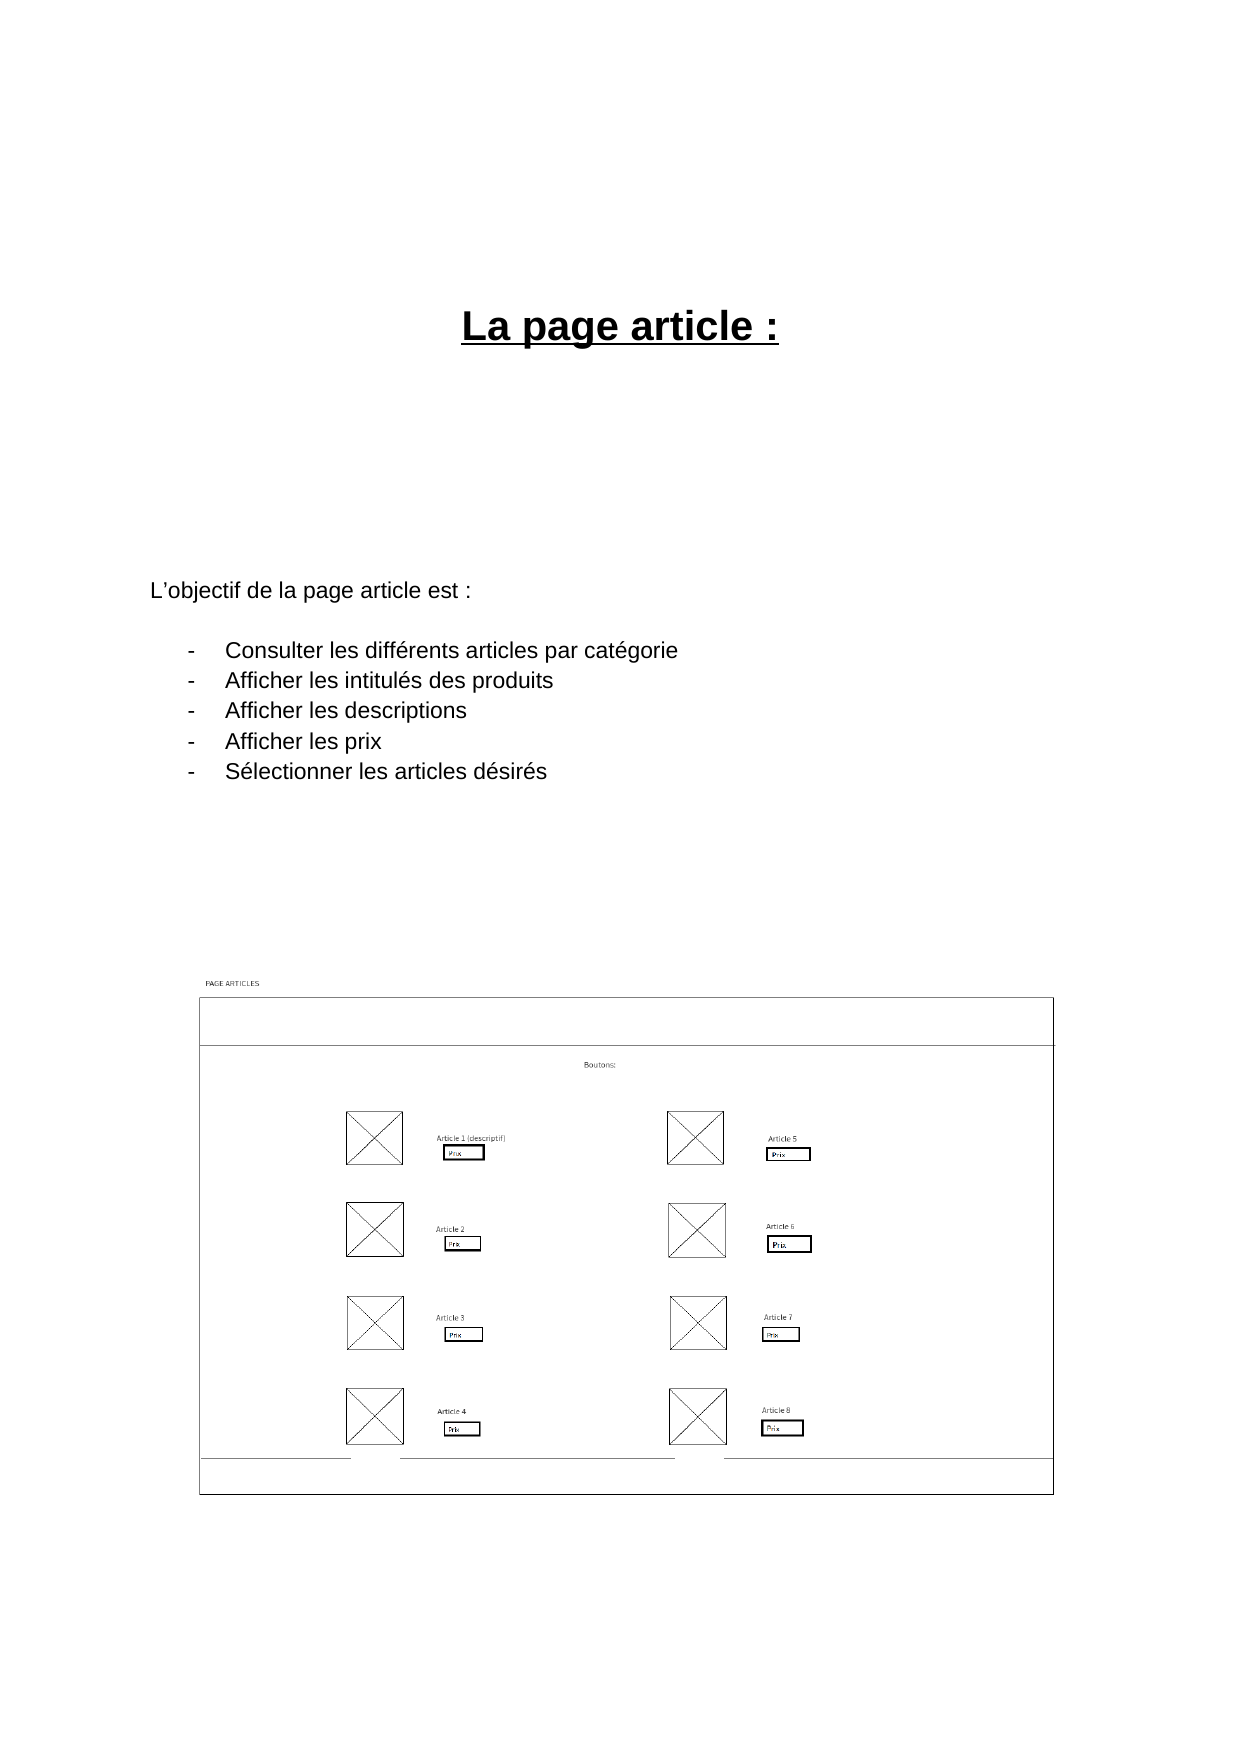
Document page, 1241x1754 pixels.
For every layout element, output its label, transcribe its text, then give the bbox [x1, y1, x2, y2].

list Consulter les différents articles par catégorie [187, 637, 1090, 663]
text La page article : [150, 301, 1090, 349]
picture [150, 969, 1091, 1568]
list Afficher les intitulés des produits [187, 667, 1090, 693]
list Afficher les descriptions [187, 697, 1090, 724]
text L’objectif de la page article est : [150, 577, 1090, 603]
list Afficher les prix [187, 728, 1090, 754]
list Sélectionner les articles désirés [187, 758, 1090, 784]
